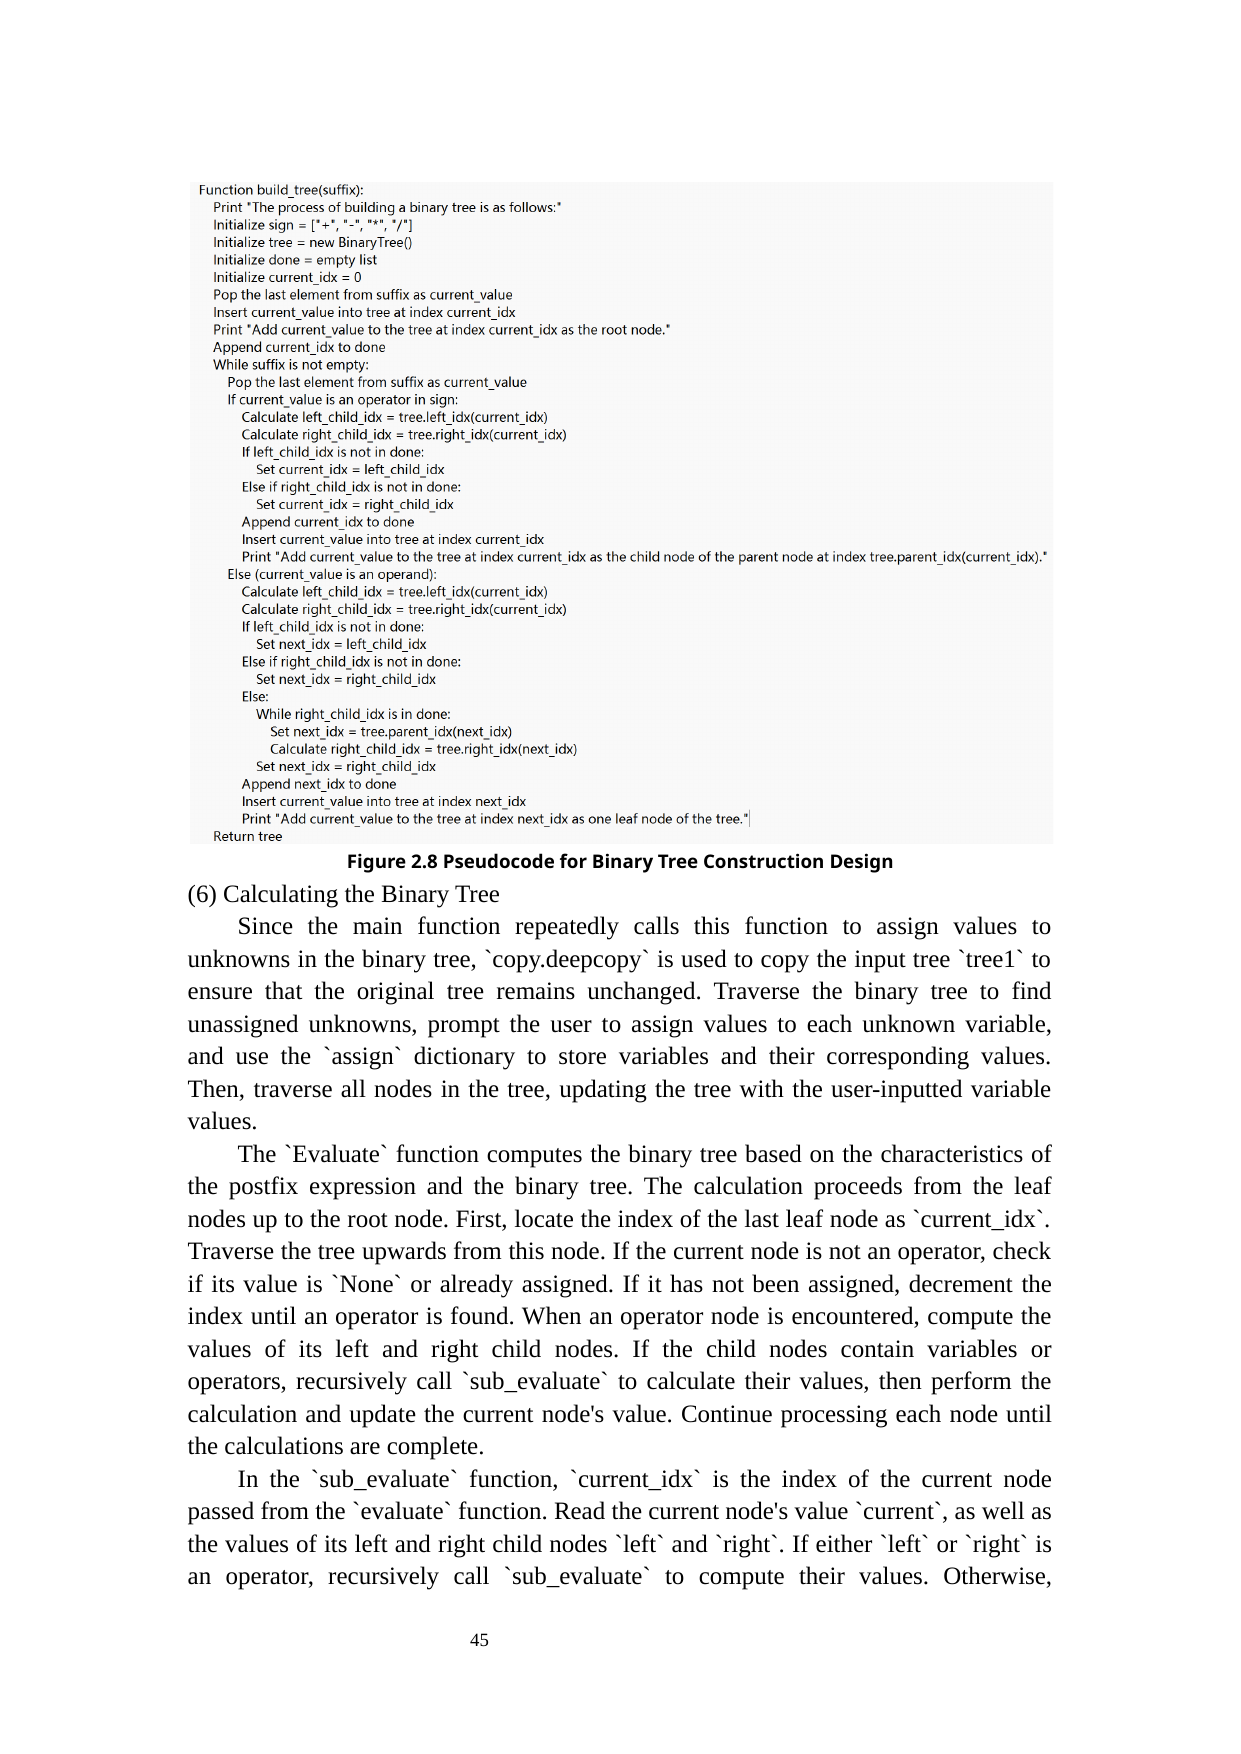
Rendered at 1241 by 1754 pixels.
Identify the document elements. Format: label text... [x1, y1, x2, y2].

text Since the main function repeatedly calls this function to assign values to unknowns in the binary tree, `copy.deepcopy` is used to copy the input tree `tree1` to ensure that the original tree remains unchanged. Traverse the binary tree to find unassigned unknowns, prompt the user to assign values to each unknown variable, and use the `assign` dictionary to store variables and their corresponding values. Then, traverse all nodes in the tree, updating the tree with the user-inputted variable values. [187, 909, 1053, 1137]
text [187, 1462, 1053, 1592]
text (6) Calculating the Binary Tree [187, 877, 1053, 909]
text The `Evaluate` function computes the binary tree based on the characteristics of the postfix expression and the binary tree. The calculation proceeds from the leaf nodes up to the root node. First, locate the index of the last leaf node as `current_idx`. Traverse the tree upwards from this node. If the current node is not an operator, check if its value is `None` or already assigned. If it has not been assigned, decrement the index until an operator is found. When an operator node is encountered, compute the values of its left and right child nodes. If the child nodes contain variables or operators, recursively call `sub_evaluate` to calculate their values, then perform the calculation and update the current node's value. Continue processing each node until the calculations are complete. [187, 1137, 1053, 1462]
picture [190, 182, 1054, 844]
